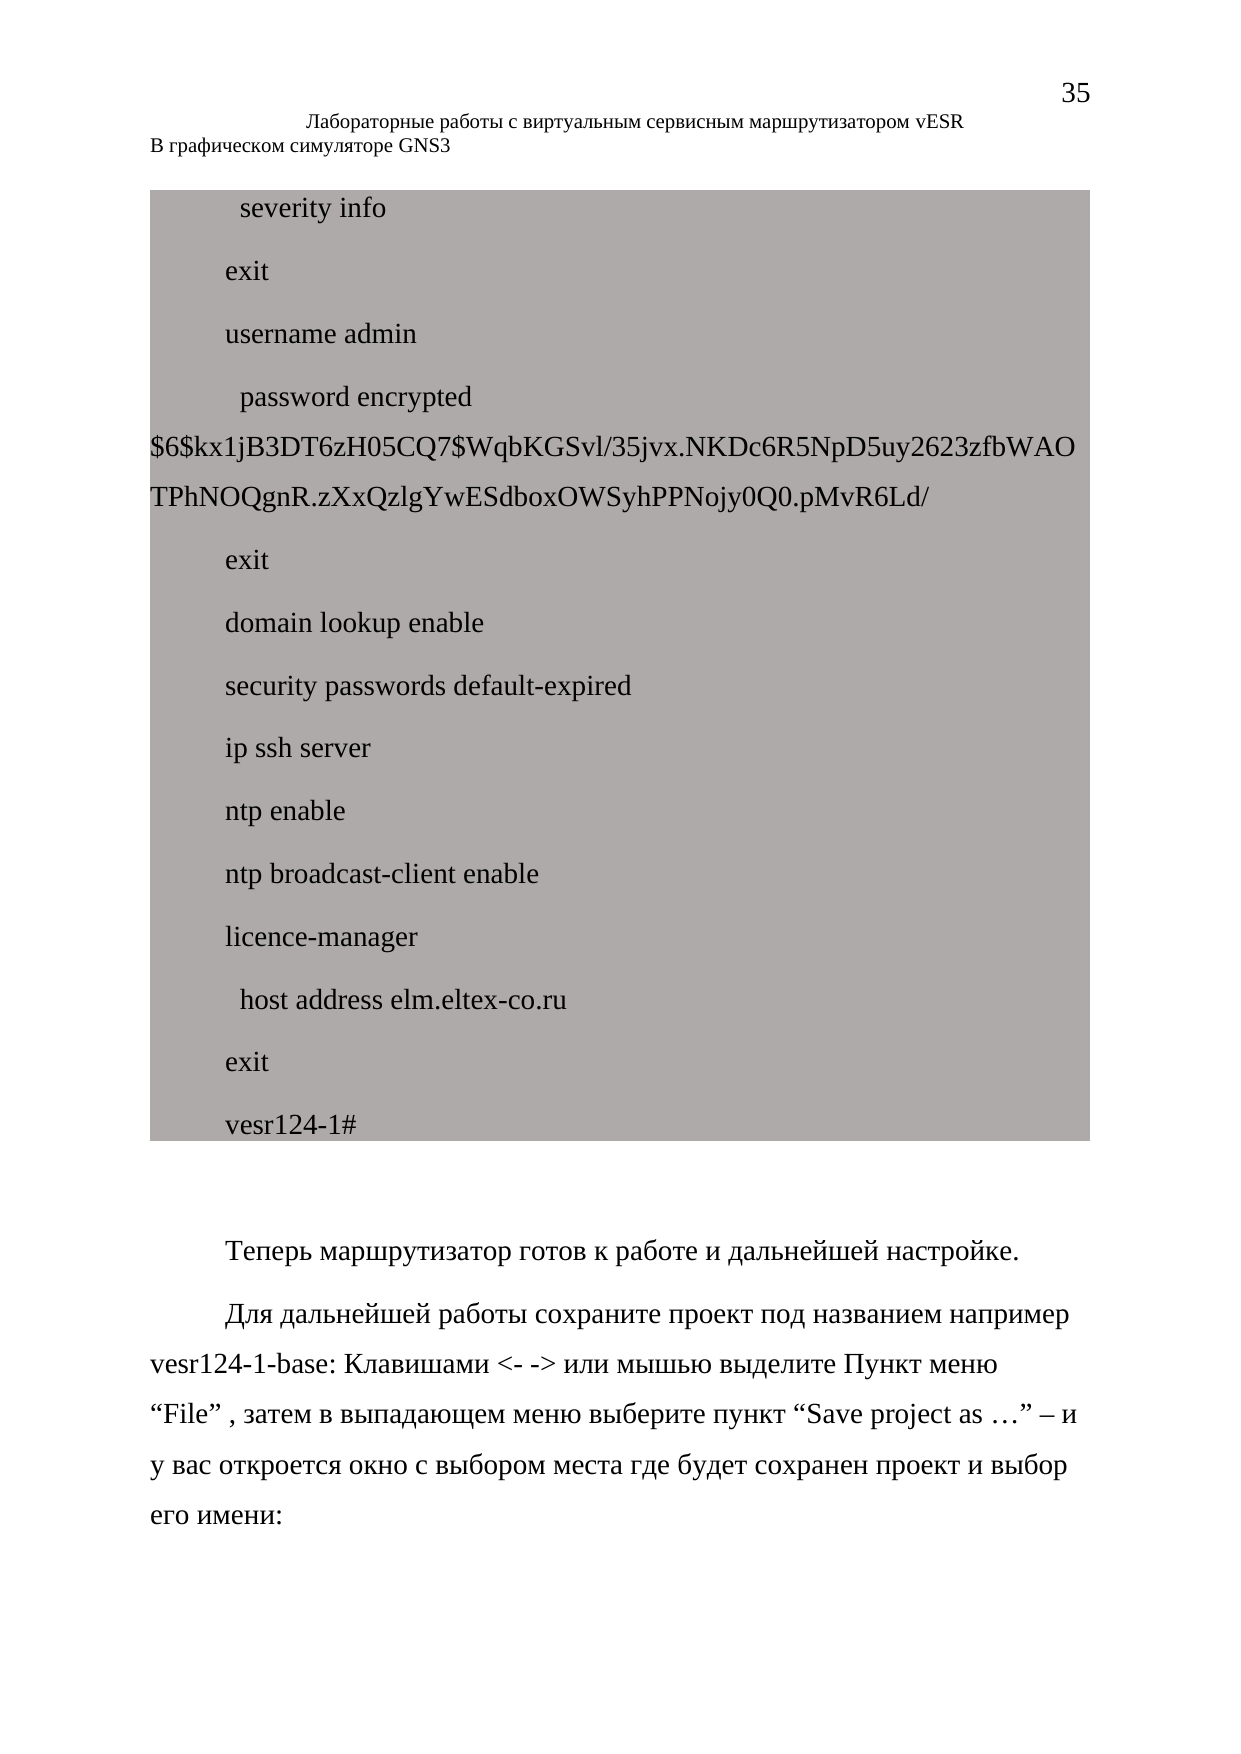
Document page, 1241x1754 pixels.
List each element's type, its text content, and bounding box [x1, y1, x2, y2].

text ntp broadcast-client enable [150, 856, 1090, 890]
text Для дальнейшей работы сохраните проект под названием например vesr124-1-base: Клавишами <- -> или мышью выделите Пункт меню “File” , затем в выпадающем меню выберите пункт “Save project as …” – и у вас откроется окно с выбором места где будет сохранен проект и выбор его имени: [150, 1296, 1090, 1531]
text exit [150, 253, 1090, 287]
text host address elm.eltex-co.ru [150, 982, 1090, 1015]
text domain lookup enable [150, 605, 1090, 638]
text security passwords default-expired [150, 668, 1090, 701]
text password encrypted $6$kx1jB3DT6zH05CQ7$WqbKGSvl/35jvx.NKDc6R5NpD5uy2623zfbWAOTPhNOQgnR.zXxQzlgYwESdboxOWSyhPPNojy0Q0.pMvR6Ld/ [150, 379, 1090, 513]
text username admin [150, 316, 1090, 349]
text severity info [150, 190, 1090, 224]
text vesr124-1# [150, 1107, 1090, 1141]
text exit [150, 1044, 1090, 1078]
text licence-manager [150, 919, 1090, 952]
text Теперь маршрутизатор готов к работе и дальнейшей настройке. [150, 1233, 1090, 1267]
text ip ssh server [150, 731, 1090, 764]
text ntp enable [150, 793, 1090, 827]
text exit [150, 542, 1090, 576]
